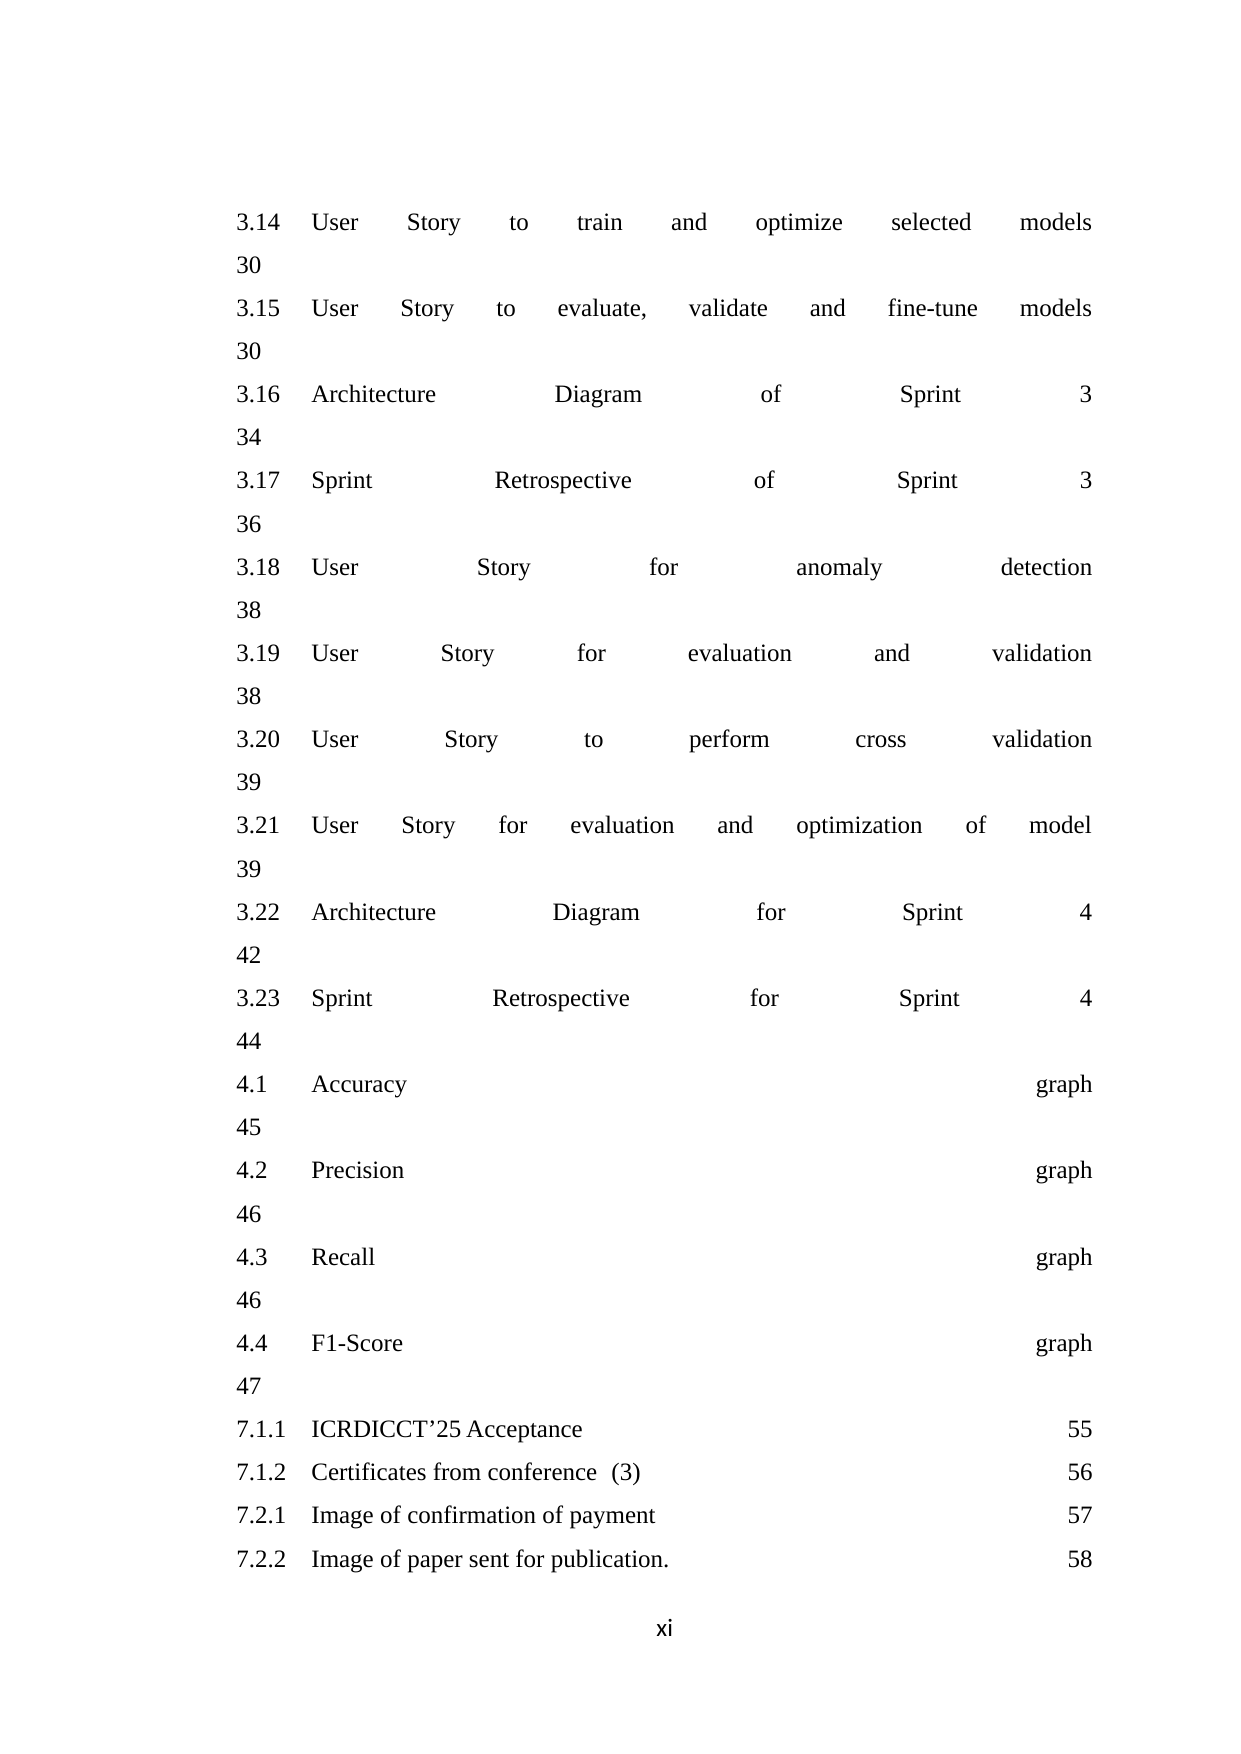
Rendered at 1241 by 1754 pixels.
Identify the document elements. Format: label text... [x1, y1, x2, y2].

text 4.3 Recall graph 46 [236, 1242, 1092, 1314]
text 3.20 User Story to perform cross validation 39 [236, 724, 1092, 796]
text 3.15 User Story to evaluate, validate and fine-tune models 30 [236, 293, 1092, 365]
text 3.14 User Story to train and optimize selected models 30 [236, 207, 1092, 279]
text 4.2 Precision graph 46 [236, 1156, 1092, 1227]
text 7.2.1 Image of confirmation of payment 57 [236, 1501, 1092, 1529]
text 3.22 Architecture Diagram for Sprint 4 42 [236, 897, 1092, 969]
text 7.2.2 Image of paper sent for publication. 58 [236, 1544, 1092, 1572]
text 7.1.2 Certificates from conference (3) 56 [236, 1457, 1092, 1486]
text 3.17 Sprint Retrospective of Sprint 3 36 [236, 466, 1092, 537]
text 3.16 Architecture Diagram of Sprint 3 34 [236, 379, 1092, 451]
text 7.1.1 ICRDICCT’25 Acceptance 55 [236, 1414, 1092, 1443]
text 4.1 Accuracy graph 45 [236, 1069, 1092, 1141]
text 3.23 Sprint Retrospective for Sprint 4 44 [236, 983, 1092, 1055]
text 3.19 User Story for evaluation and validation 38 [236, 638, 1092, 710]
text 3.21 User Story for evaluation and optimization of model 39 [236, 811, 1092, 882]
text 3.18 User Story for anomaly detection 38 [236, 552, 1092, 624]
text 4.4 F1-Score graph 47 [236, 1328, 1092, 1400]
